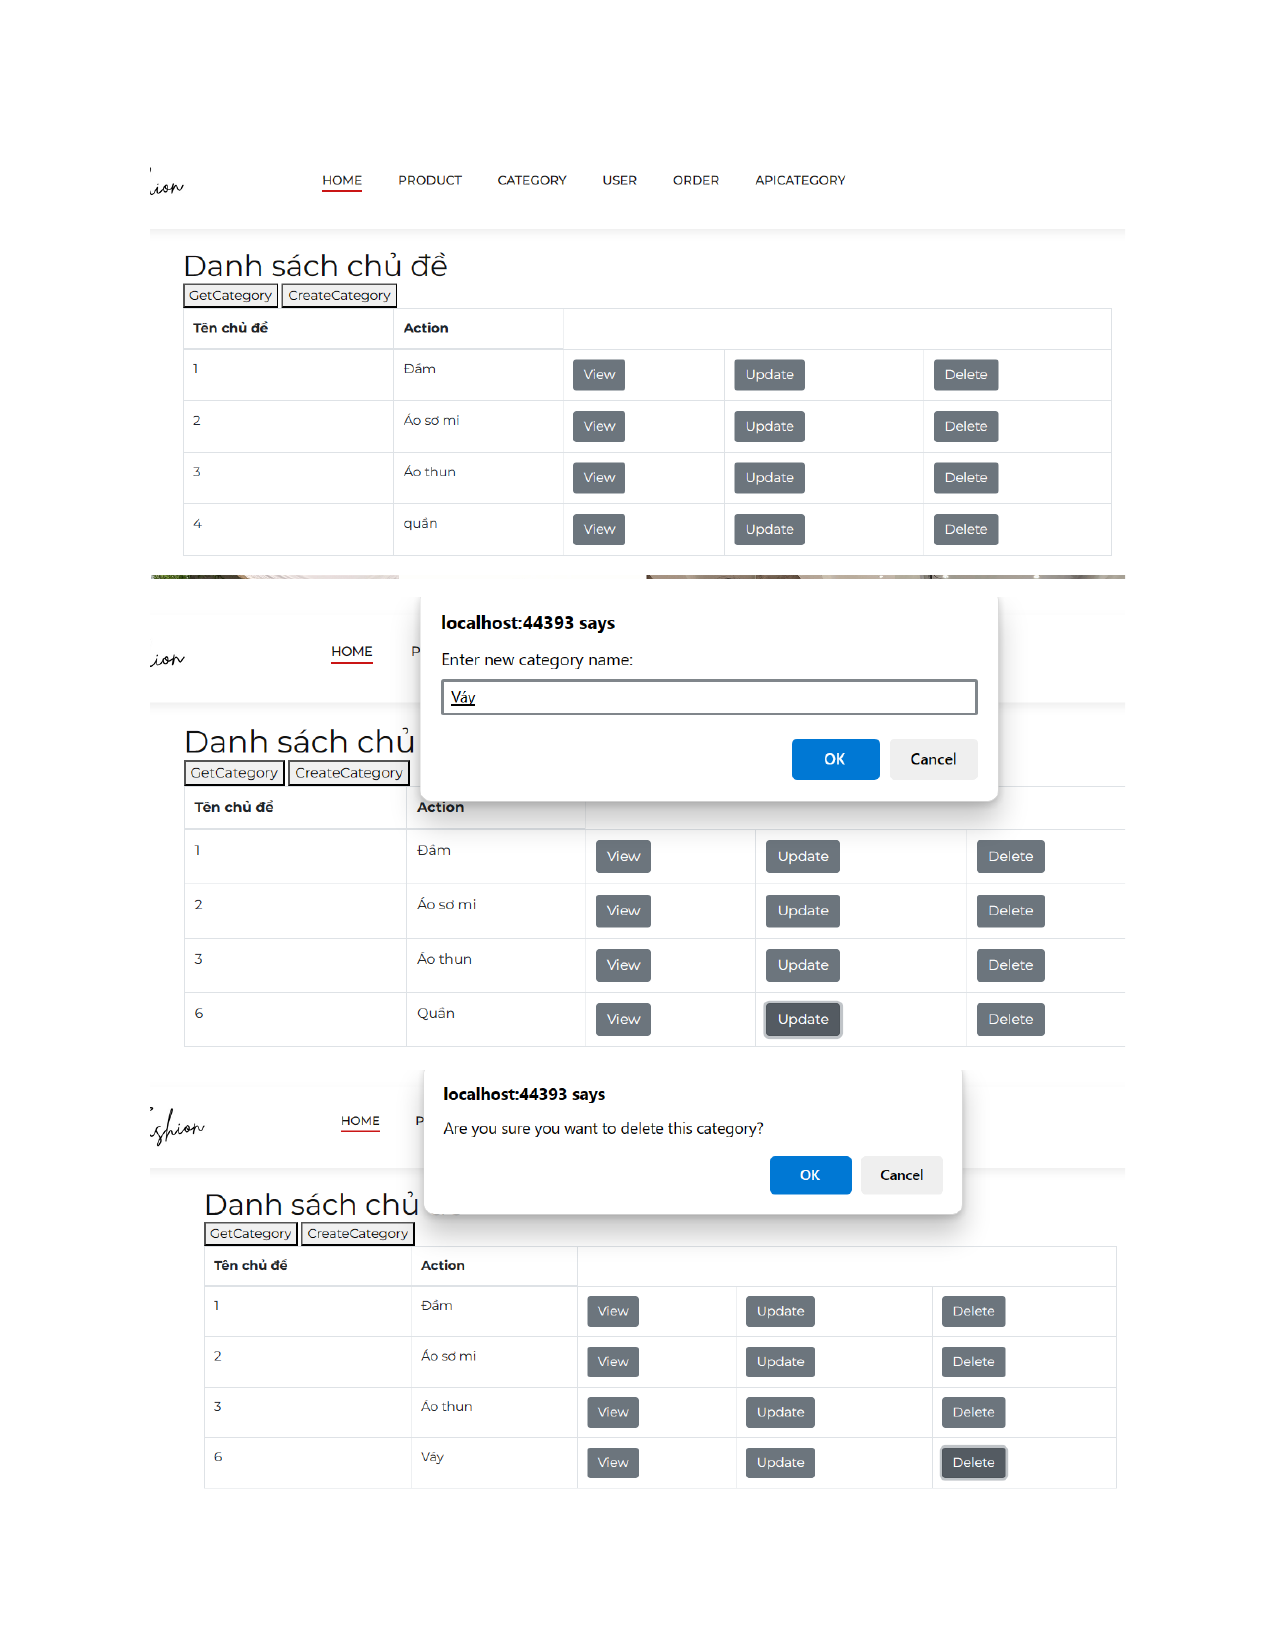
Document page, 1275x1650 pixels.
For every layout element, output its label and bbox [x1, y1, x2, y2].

picture [150, 150, 1125, 579]
picture [150, 1070, 1125, 1493]
picture [150, 597, 1125, 1052]
